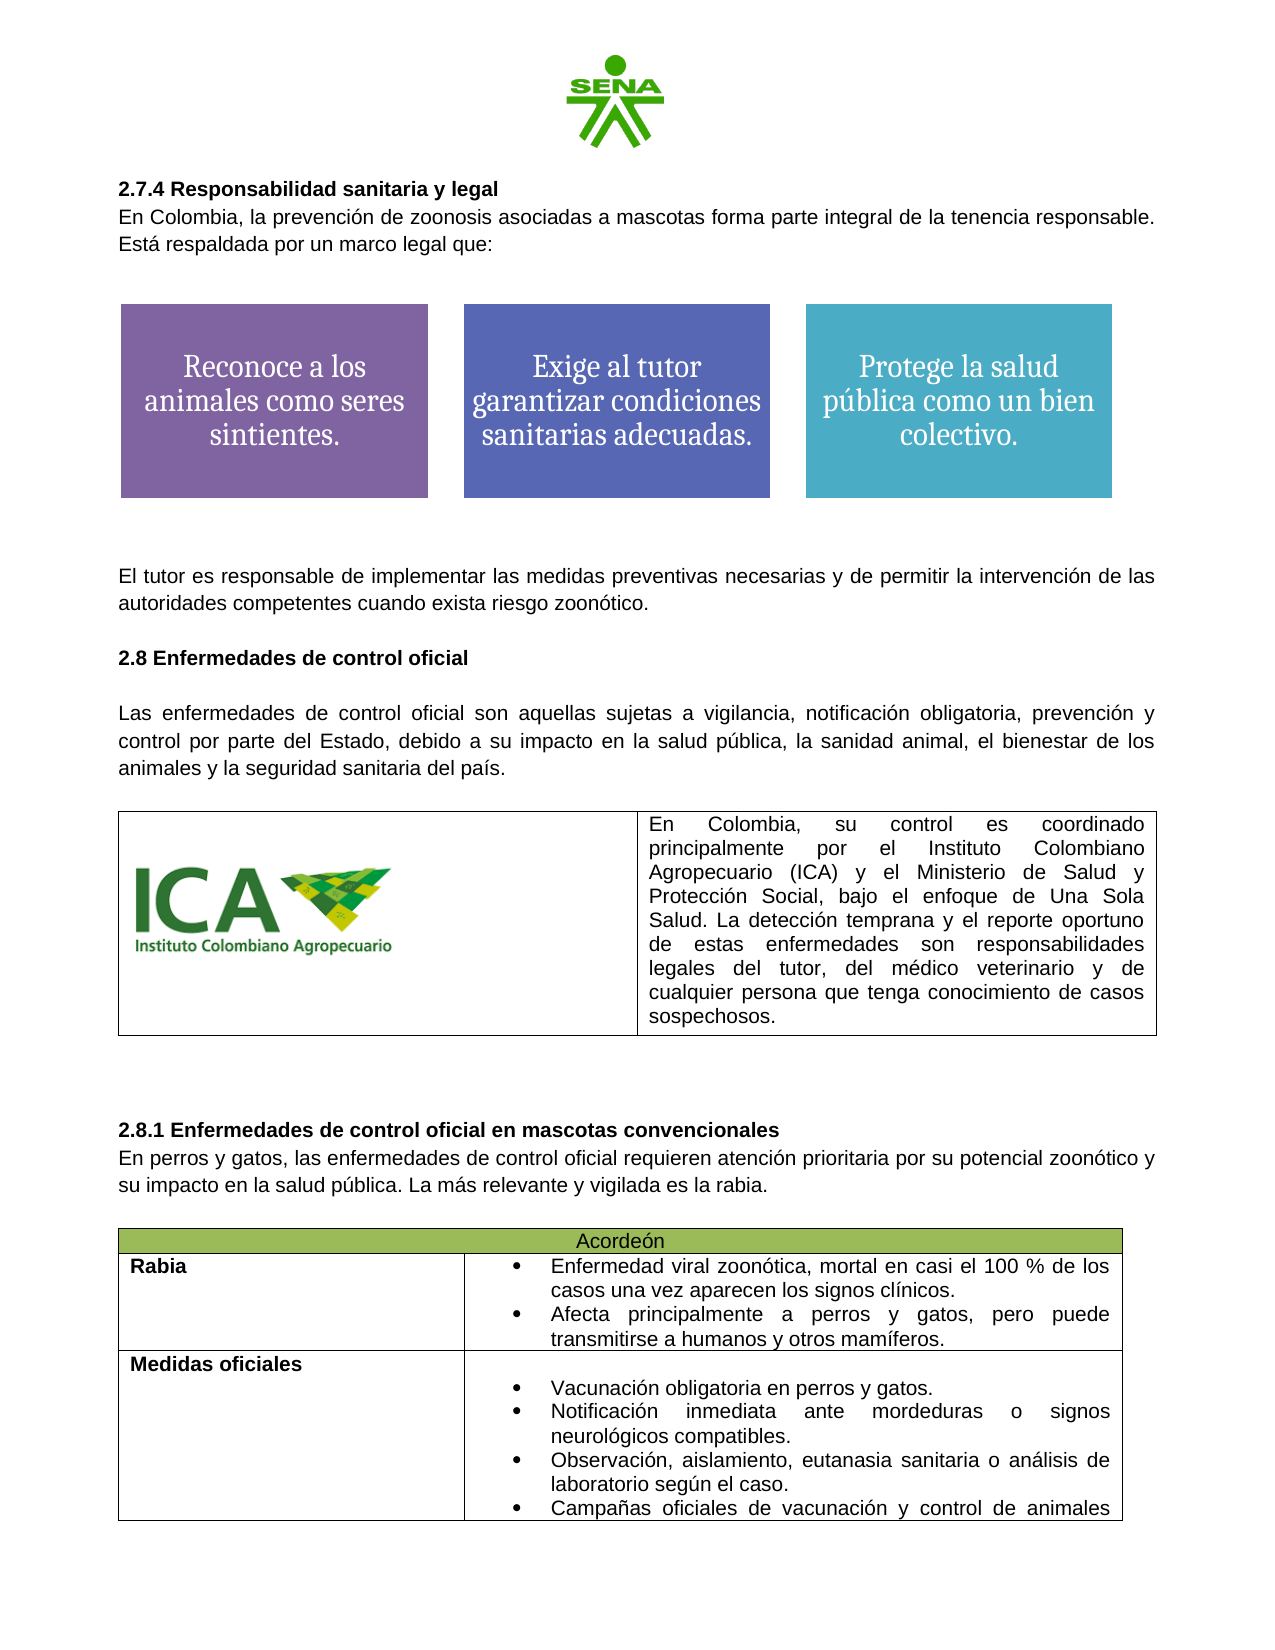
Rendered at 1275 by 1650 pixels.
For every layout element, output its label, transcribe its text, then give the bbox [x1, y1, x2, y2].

text En Colombia, la prevención de zoonosis asociadas a mascotas forma parte integral de la tenencia responsable. Está respaldada por un marco legal que: [118, 205, 1157, 256]
text El tutor es responsable de implementar las medidas preventivas necesarias y de permitir la intervención de las autoridades competentes cuando exista riesgo zoonótico. [118, 563, 1157, 615]
text 2.8 Enfermedades de control oficial [118, 646, 1157, 670]
text 2.8.1 Enfermedades de control oficial en mascotas convencionales [118, 1118, 1157, 1142]
table_header Acordeón [119, 1229, 1122, 1253]
table_cell Medidas oficiales [119, 1351, 464, 1519]
table_cell Rabia [119, 1254, 464, 1350]
text 2.7.4 Responsabilidad sanitaria y legal [118, 177, 1157, 201]
table_header En Colombia, su control es coordinado principalmente por el Instituto Colombiano Agropecuario (ICA) y el Ministerio de Salud y Protección Social, bajo el enfoque de Una Sola Salud. La detección temprana y el reporte oportuno de estas enfermedades son responsabilidades legales del tutor, del médico veterinario y de cualquier persona que tenga conocimiento de casos sospechosos. [638, 812, 1156, 1035]
picture [566, 55, 664, 148]
picture [129, 812, 395, 1011]
text Las enfermedades de control oficial son aquellas sujetas a vigilancia, notificación obligatoria, prevención y control por parte del Estado, debido a su impacto en la salud pública, la sanidad animal, el bienestar de los animales y la seguridad sanitaria del país. [118, 701, 1157, 780]
text En perros y gatos, las enfermedades de control oficial requieren atención prioritaria por su potencial zoonótico y su impacto en la salud pública. La más relevante y vigilada es la rabia. [118, 1146, 1157, 1197]
table_cell Enfermedad viral zoonótica, mortal en casi el 100 % de los casos una vez aparecen los signos clínicos. Afecta principalmente a perros y gatos, pero puede transmitirse a humanos y otros mamíferos. [465, 1254, 1122, 1350]
table_header [119, 812, 637, 1035]
